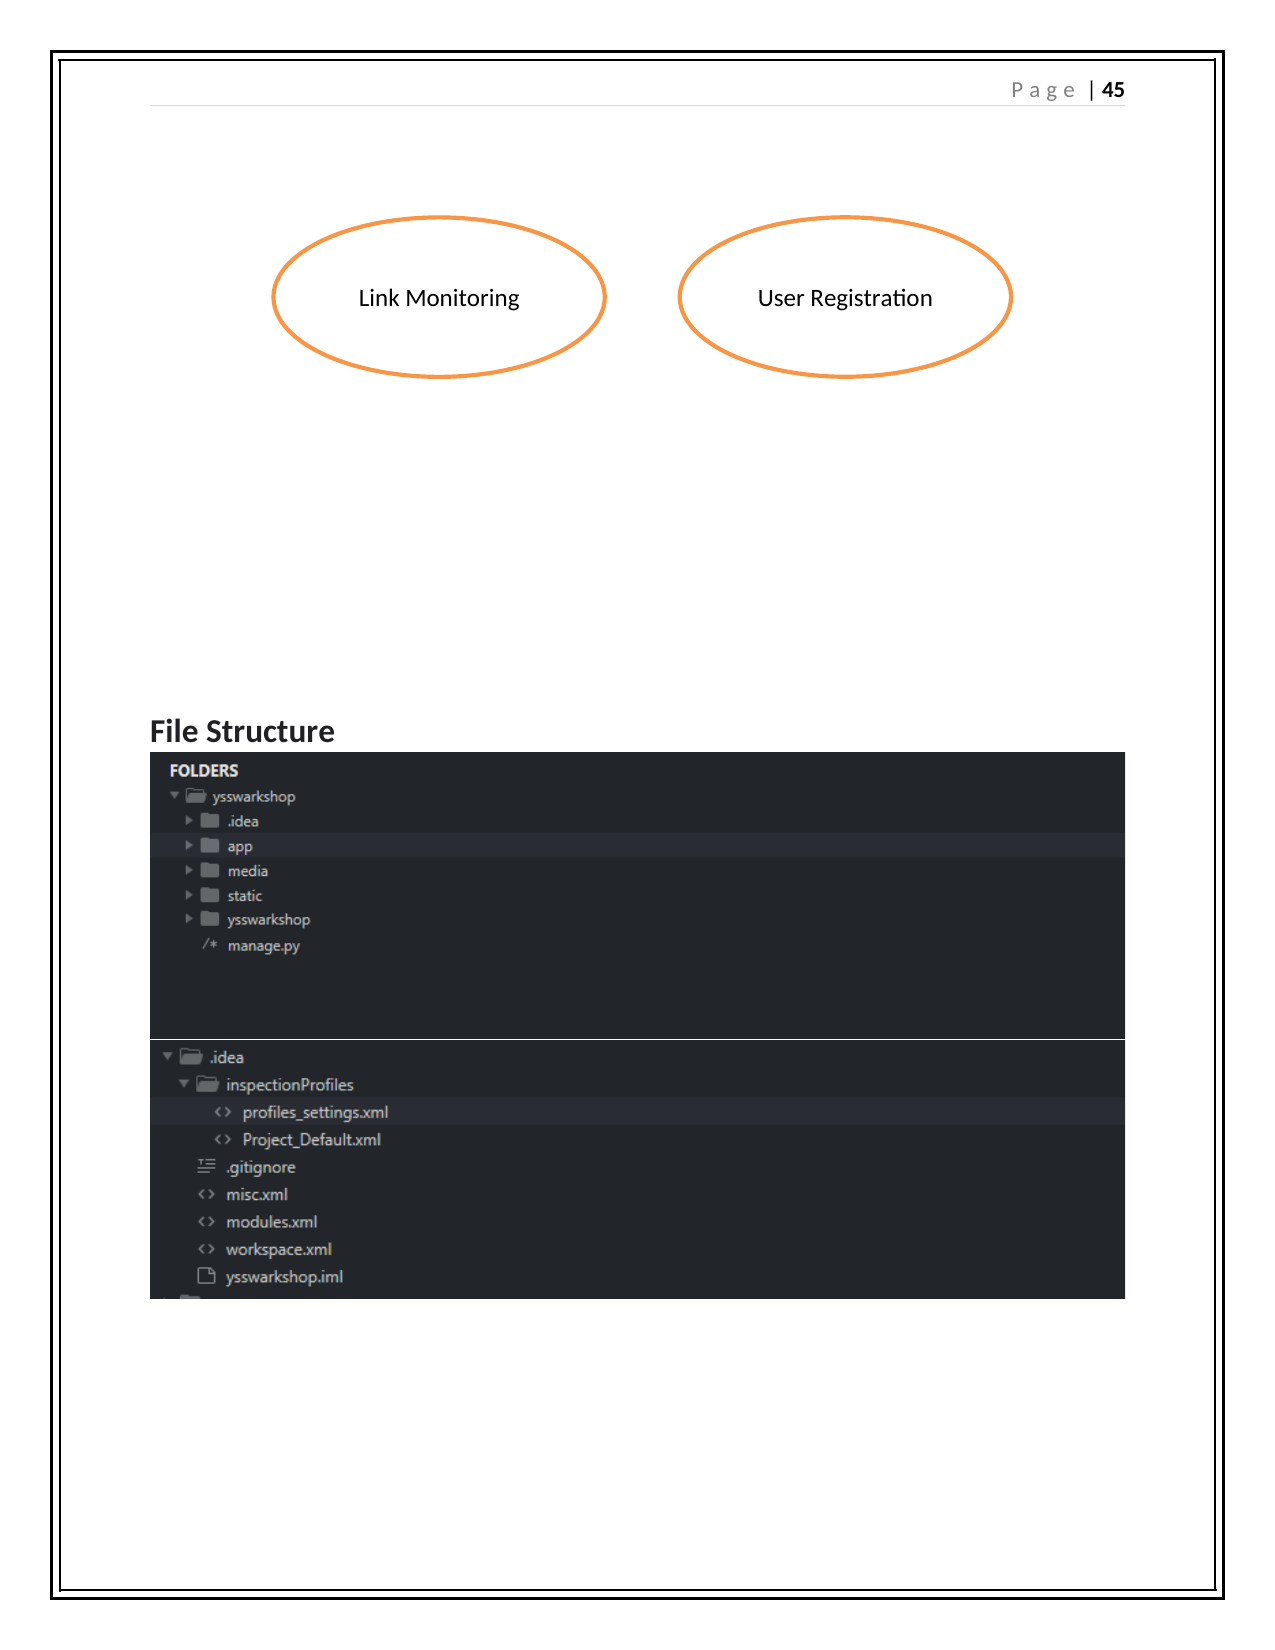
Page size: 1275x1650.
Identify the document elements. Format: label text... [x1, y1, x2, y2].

picture [150, 1040, 1125, 1299]
picture [150, 752, 1125, 1039]
text File Structure [150, 710, 1125, 752]
